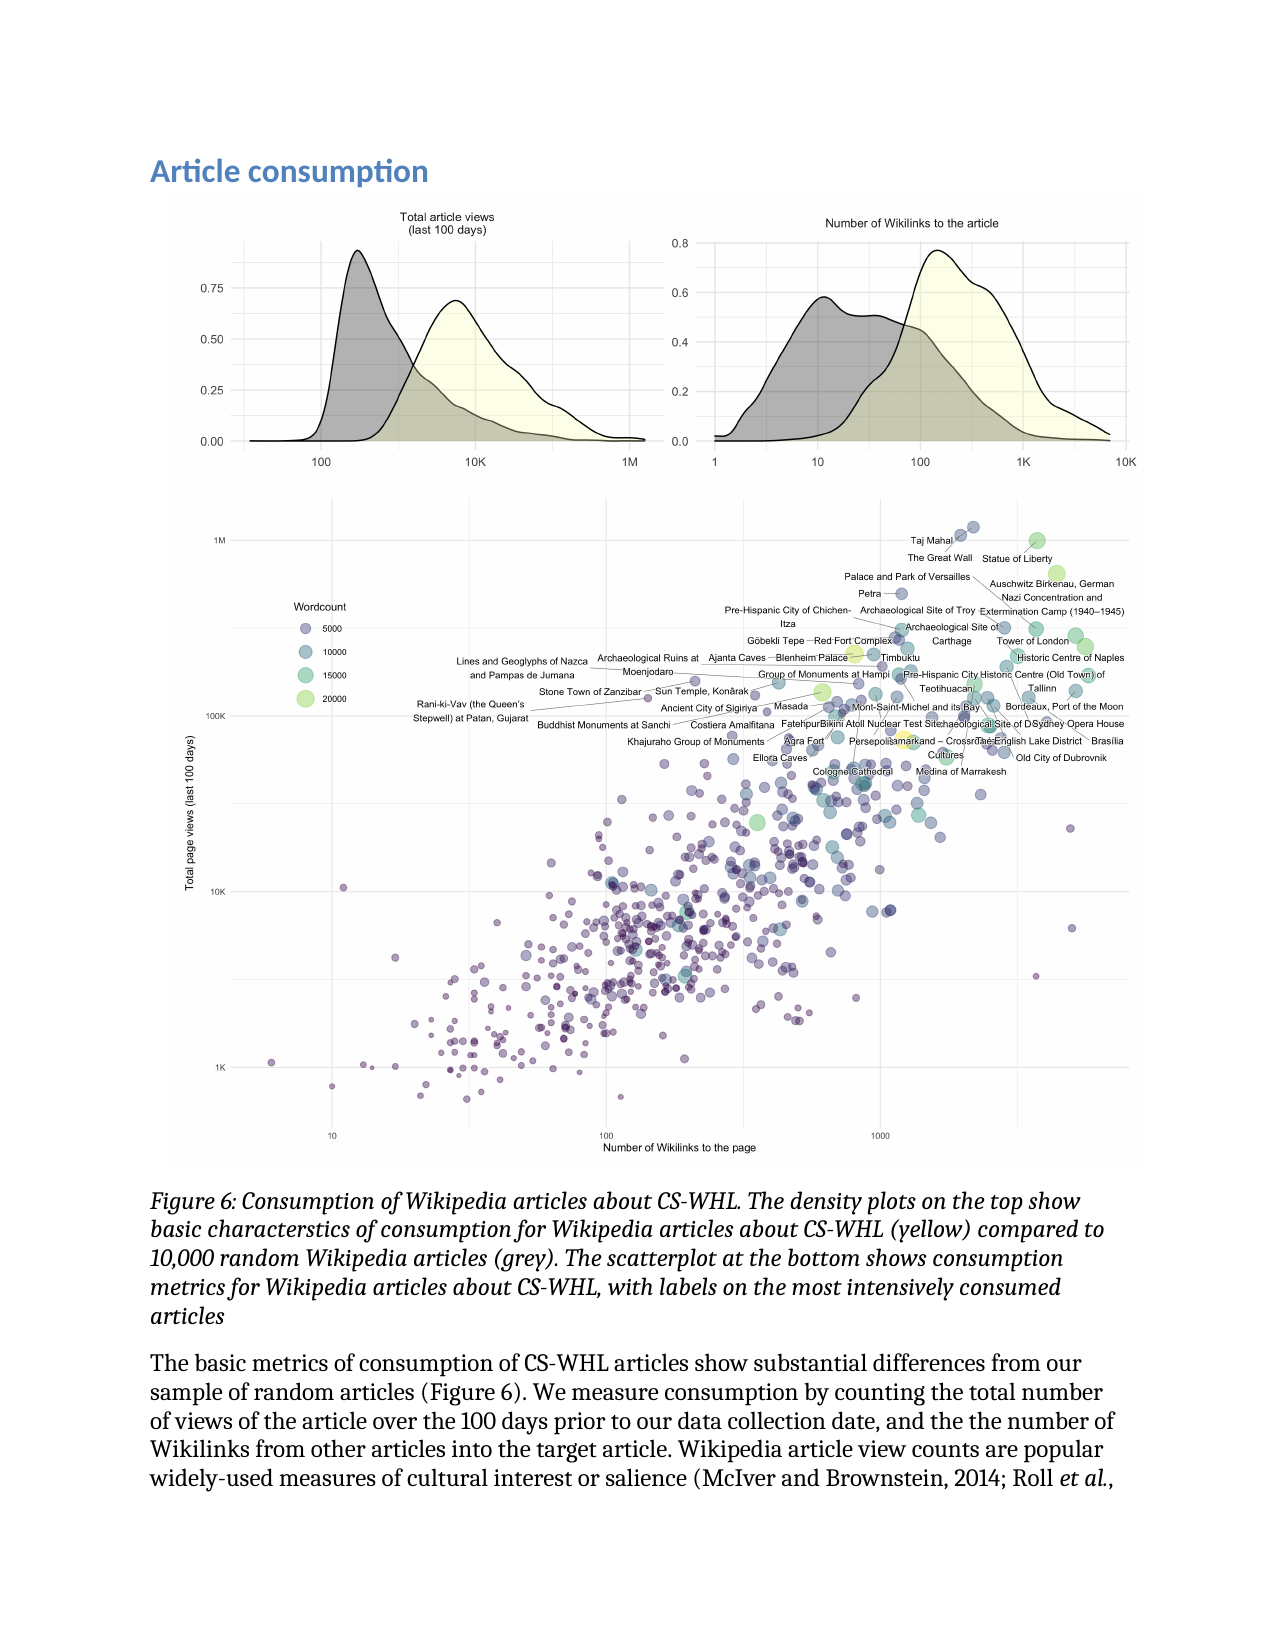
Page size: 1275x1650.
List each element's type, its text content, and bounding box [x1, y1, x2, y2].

subtitle Article consumption [150, 150, 1125, 191]
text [150, 1349, 1125, 1493]
text Figure 6: Consumption of Wikipedia articles about CS-WHL. The density plots on the top show basic characterstics of consumption for Wikipedia articles about CS-WHL (yellow) compared to 10,000 random Wikipedia articles (grey). The scatterplot at the bottom shows consumption metrics for Wikipedia articles about CS-WHL, with labels on the most intensively consumed articles [150, 1187, 1125, 1330]
picture [168, 190, 1144, 1166]
